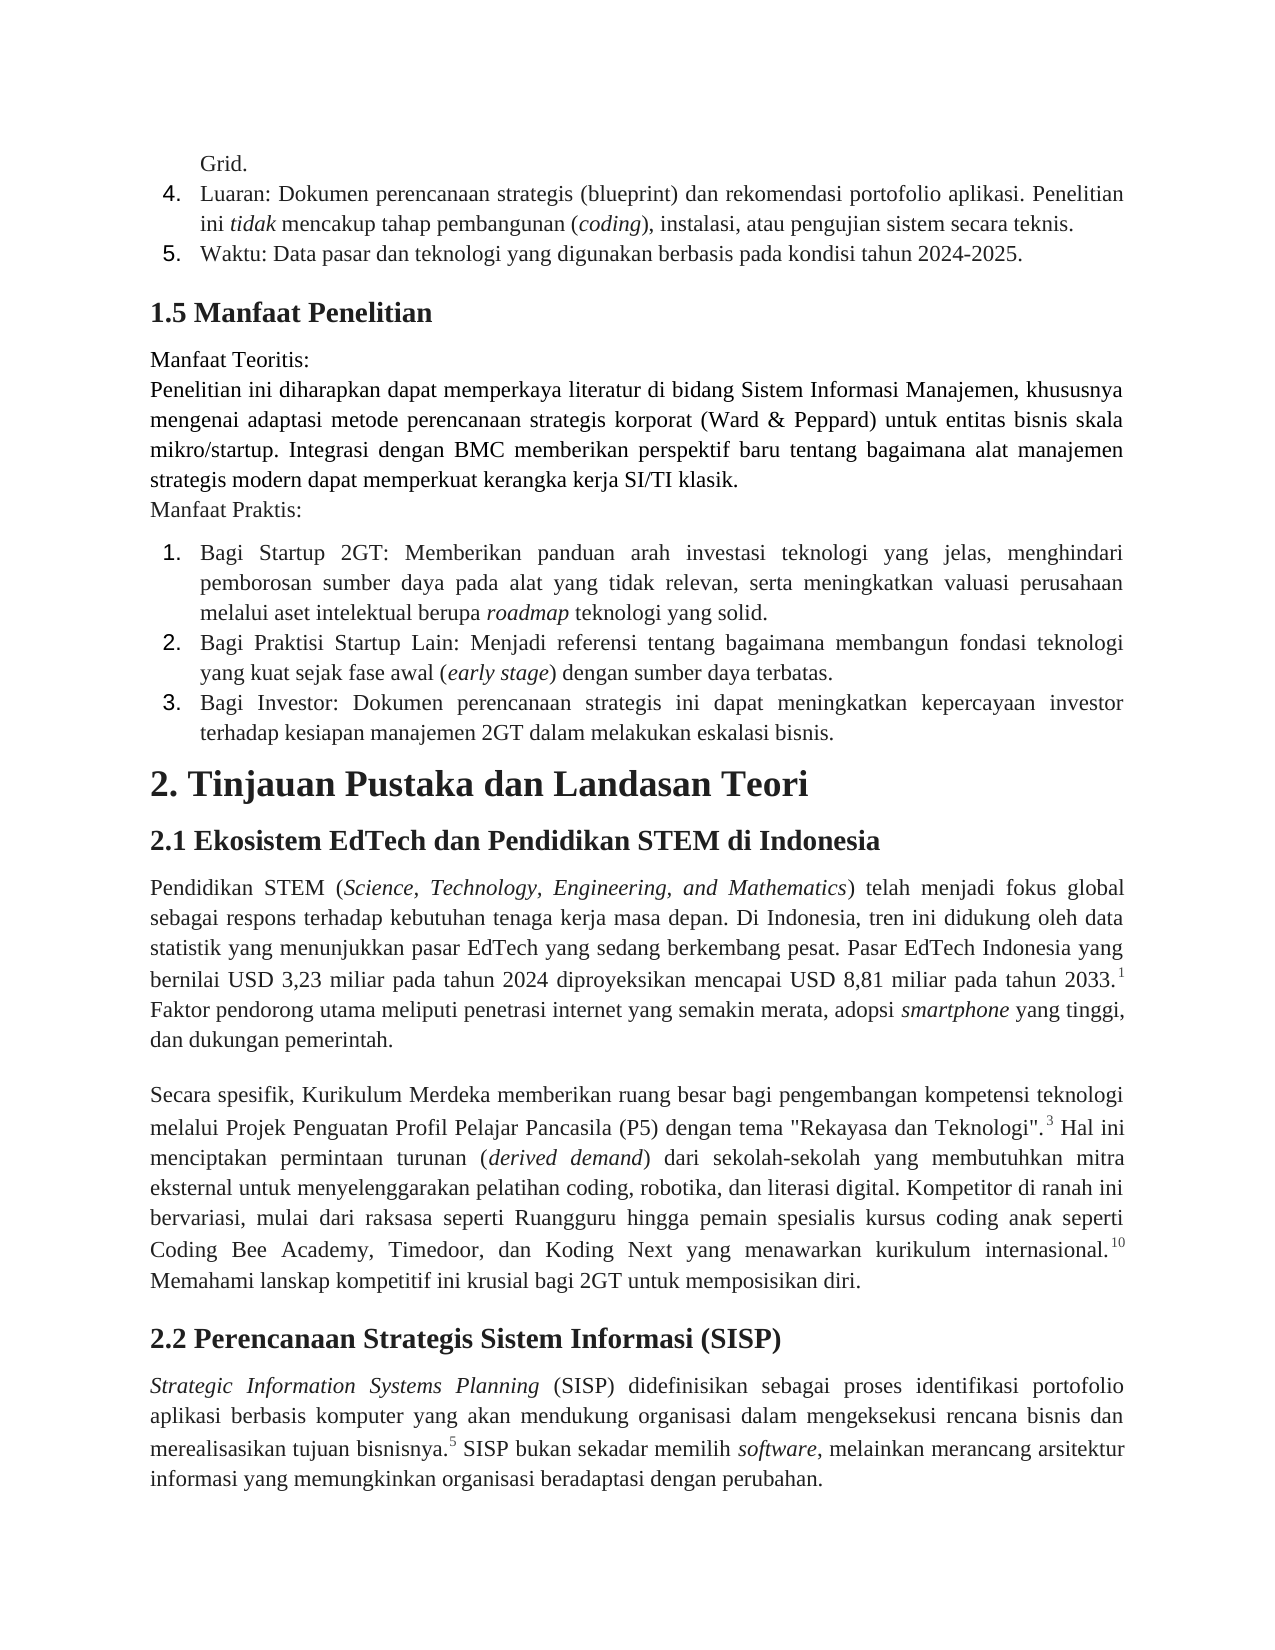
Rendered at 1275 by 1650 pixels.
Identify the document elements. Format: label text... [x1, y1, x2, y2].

subtitle 2.1 Ekosistem EdTech dan Pendidikan STEM di Indonesia [150, 823, 1125, 856]
list Bagi Praktisi Startup Lain: Menjadi referensi tentang bagaimana membangun fondasi teknologi yang kuat sejak fase awal (early stage) dengan sumber daya terbatas. [162, 628, 1125, 685]
list Luaran: Dokumen perencanaan strategis (blueprint) dan rekomendasi portofolio aplikasi. Penelitian ini tidak mencakup tahap pembangunan (coding), instalasi, atau pengujian sistem secara teknis. [162, 180, 1125, 236]
subtitle 2. Tinjauan Pustaka dan Landasan Teori [150, 761, 1125, 804]
list Bagi Startup 2GT: Memberikan panduan arah investasi teknologi yang jelas, menghindari pemborosan sumber daya pada alat yang tidak relevan, serta meningkatkan valuasi perusahaan melalui aset intelektual berupa roadmap teknologi yang solid. [162, 538, 1125, 625]
text Manfaat Praktis: [150, 496, 1125, 522]
list Waktu: Data pasar dan teknologi yang digunakan berbasis pada kondisi tahun 2024-2025. [162, 240, 1125, 267]
subtitle 2.2 Perencanaan Strategis Sistem Informasi (SISP) [150, 1322, 1125, 1355]
text Strategic Information Systems Planning (SISP) didefinisikan sebagai proses identifikasi portofolio aplikasi berbasis komputer yang akan mendukung organisasi dalam mengeksekusi rencana bisnis dan merealisasikan tujuan bisnisnya.5 SISP bukan sekadar memilih software, melainkan merancang arsitektur informasi yang memungkinkan organisasi beradaptasi dengan perubahan. [150, 1372, 1125, 1491]
text Pendidikan STEM (Science, Technology, Engineering, and Mathematics) telah menjadi fokus global sebagai respons terhadap kebutuhan tenaga kerja masa depan. Di Indonesia, tren ini didukung oleh data statistik yang menunjukkan pasar EdTech yang sedang berkembang pesat. Pasar EdTech Indonesia yang bernilai USD 3,23 miliar pada tahun 2024 diproyeksikan mencapai USD 8,81 miliar pada tahun 2033.1 Faktor pendorong utama meliputi penetrasi internet yang semakin merata, adopsi smartphone yang tinggi, dan dukungan pemerintah. [150, 873, 1125, 1053]
text Manfaat Teoritis: [150, 346, 1125, 372]
text Penelitian ini diharapkan dapat memperkaya literatur di bidang Sistem Informasi Manajemen, khususnya mengenai adaptasi metode perencanaan strategis korporat (Ward & Peppard) untuk entitas bisnis skala mikro/startup. Integrasi dengan BMC memberikan perspektif baru tentang bagaimana alat manajemen strategis modern dapat memperkuat kerangka kerja SI/TI klasik. [150, 376, 1125, 492]
text Secara spesifik, Kurikulum Merdeka memberikan ruang besar bagi pengembangan kompetensi teknologi melalui Projek Penguatan Profil Pelajar Pancasila (P5) dengan tema "Rekayasa dan Teknologi".3 Hal ini menciptakan permintaan turunan (derived demand) dari sekolah-sekolah yang membutuhkan mitra eksternal untuk menyelenggarakan pelatihan coding, robotika, dan literasi digital. Kompetitor di ranah ini bervariasi, mulai dari raksasa seperti Ruangguru hingga pemain spesialis kursus coding anak seperti Coding Bee Academy, Timedoor, dan Koding Next yang menawarkan kurikulum internasional.10 Memahami lanskap kompetitif ini krusial bagi 2GT untuk memposisikan diri. [150, 1081, 1125, 1293]
subtitle 1.5 Manfaat Penelitian [150, 295, 1125, 329]
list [162, 150, 1125, 176]
list Bagi Investor: Dokumen perencanaan strategis ini dapat meningkatkan kepercayaan investor terhadap kesiapan manajemen 2GT dalam melakukan eskalasi bisnis. [162, 689, 1125, 745]
